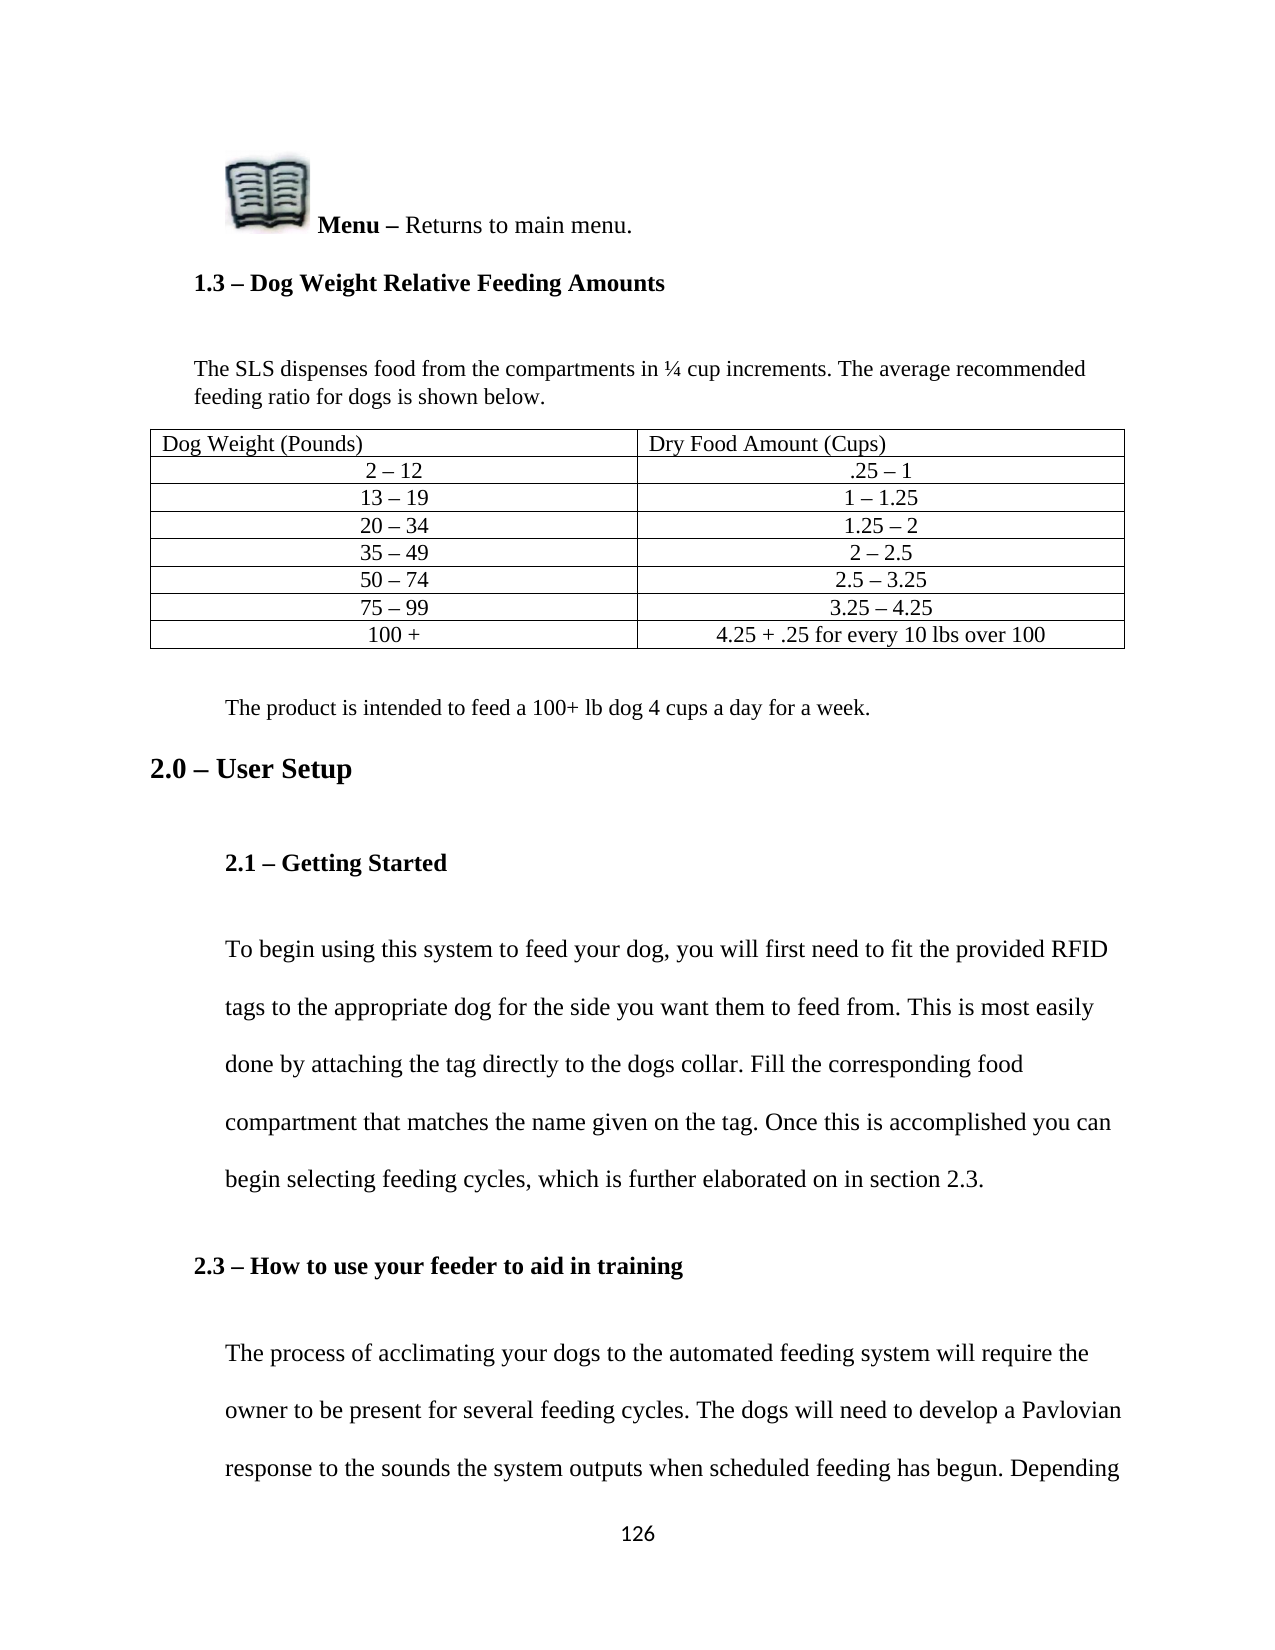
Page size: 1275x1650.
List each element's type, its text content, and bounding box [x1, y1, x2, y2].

table_cell .25 – 1 [638, 457, 1124, 483]
text 1.3 – Dog Weight Relative Feeding Amounts [194, 268, 1125, 297]
text Menu – Returns to main menu. [225, 150, 1125, 239]
table_cell 2.5 – 3.25 [638, 567, 1124, 593]
table_cell 3.25 – 4.25 [638, 594, 1124, 620]
picture [225, 150, 311, 234]
table_header Dog Weight (Pounds) [151, 430, 637, 456]
table_cell 50 – 74 [151, 567, 637, 593]
table_cell 4.25 + .25 for every 10 lbs over 100 [638, 621, 1124, 648]
table_cell 100 + [151, 621, 637, 648]
table_cell 1 – 1.25 [638, 484, 1124, 511]
text The product is intended to feed a 100+ lb dog 4 cups a day for a week. [150, 694, 1125, 720]
table_cell 35 – 49 [151, 539, 637, 566]
table_cell 2 – 12 [151, 457, 637, 483]
table_cell 1.25 – 2 [638, 512, 1124, 538]
text 2.3 – How to use your feeder to aid in training [194, 1251, 1125, 1280]
table_cell 20 – 34 [151, 512, 637, 538]
text 2.0 – User Setup [150, 751, 1125, 785]
table_cell 75 – 99 [151, 594, 637, 620]
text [225, 1338, 1125, 1481]
text 2.1 – Getting Started [194, 848, 1125, 876]
table_cell 2 – 2.5 [638, 539, 1124, 566]
text To begin using this system to feed your dog, you will first need to fit the provided RFID tags to the appropriate dog for the side you want them to feed from. This is most easily done by attaching the tag directly to the dogs collar. Fill the corresponding food compartment that matches the name given on the tag. Once this is accomplished you can begin selecting feeding cycles, which is further elaborated on in section 2.3. [225, 934, 1125, 1193]
text The SLS dispenses food from the compartments in ¼ cup increments. The average recommended feeding ratio for dogs is shown below. [194, 355, 1125, 410]
table_header Dry Food Amount (Cups) [638, 430, 1124, 456]
table_cell 13 – 19 [151, 484, 637, 511]
